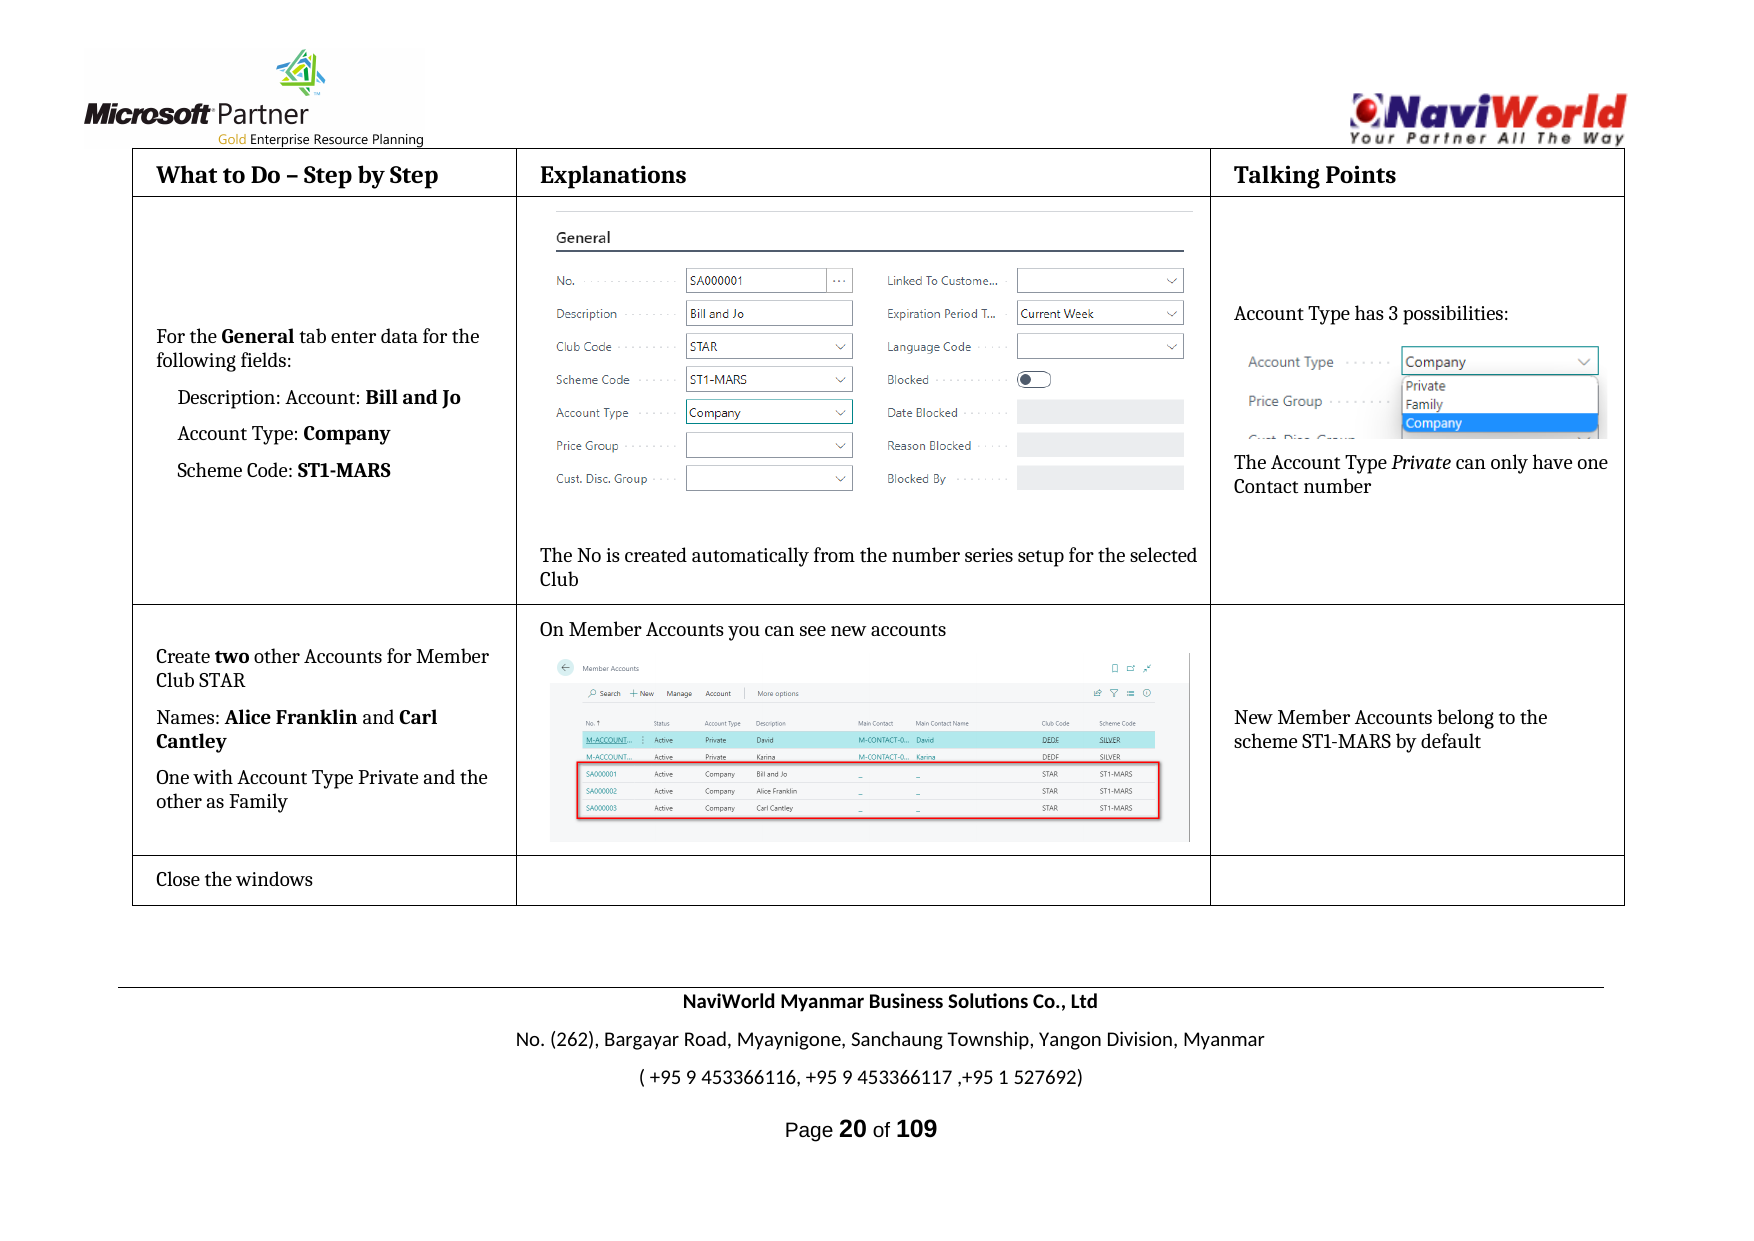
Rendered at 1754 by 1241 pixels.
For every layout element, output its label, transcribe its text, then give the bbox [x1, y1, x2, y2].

table_cell The No is created automatically from the number series setup for the selected Club [517, 197, 1210, 604]
table_cell For the General tab enter data for the following fields: Description: Account: Bill and Jo Account Type: Company Scheme Code: ST1-MARS [133, 197, 516, 604]
table_header Explanations [517, 149, 1210, 196]
picture [549, 653, 1190, 842]
table_header Talking Points [1211, 149, 1624, 196]
picture [1350, 92, 1628, 149]
table_cell On Member Accounts you can see new accounts [517, 605, 1210, 854]
table_cell New Member Accounts belong to the scheme ST1-MARS by default [1211, 605, 1624, 854]
picture [546, 209, 1193, 531]
table_header What to Do – Step by Step [133, 149, 516, 196]
table_cell Close the windows [133, 856, 516, 904]
table_cell [517, 856, 1210, 904]
picture [83, 48, 425, 149]
picture [1239, 338, 1608, 439]
table_cell Create two other Accounts for Member Club STAR Names: Alice Franklin and Carl Cantley One with Account Type Private and the other as Family [133, 605, 516, 854]
table_cell [1211, 856, 1624, 904]
table_cell Account Type has 3 possibilities: The Account Type Private can only have one Contact number [1211, 197, 1624, 604]
